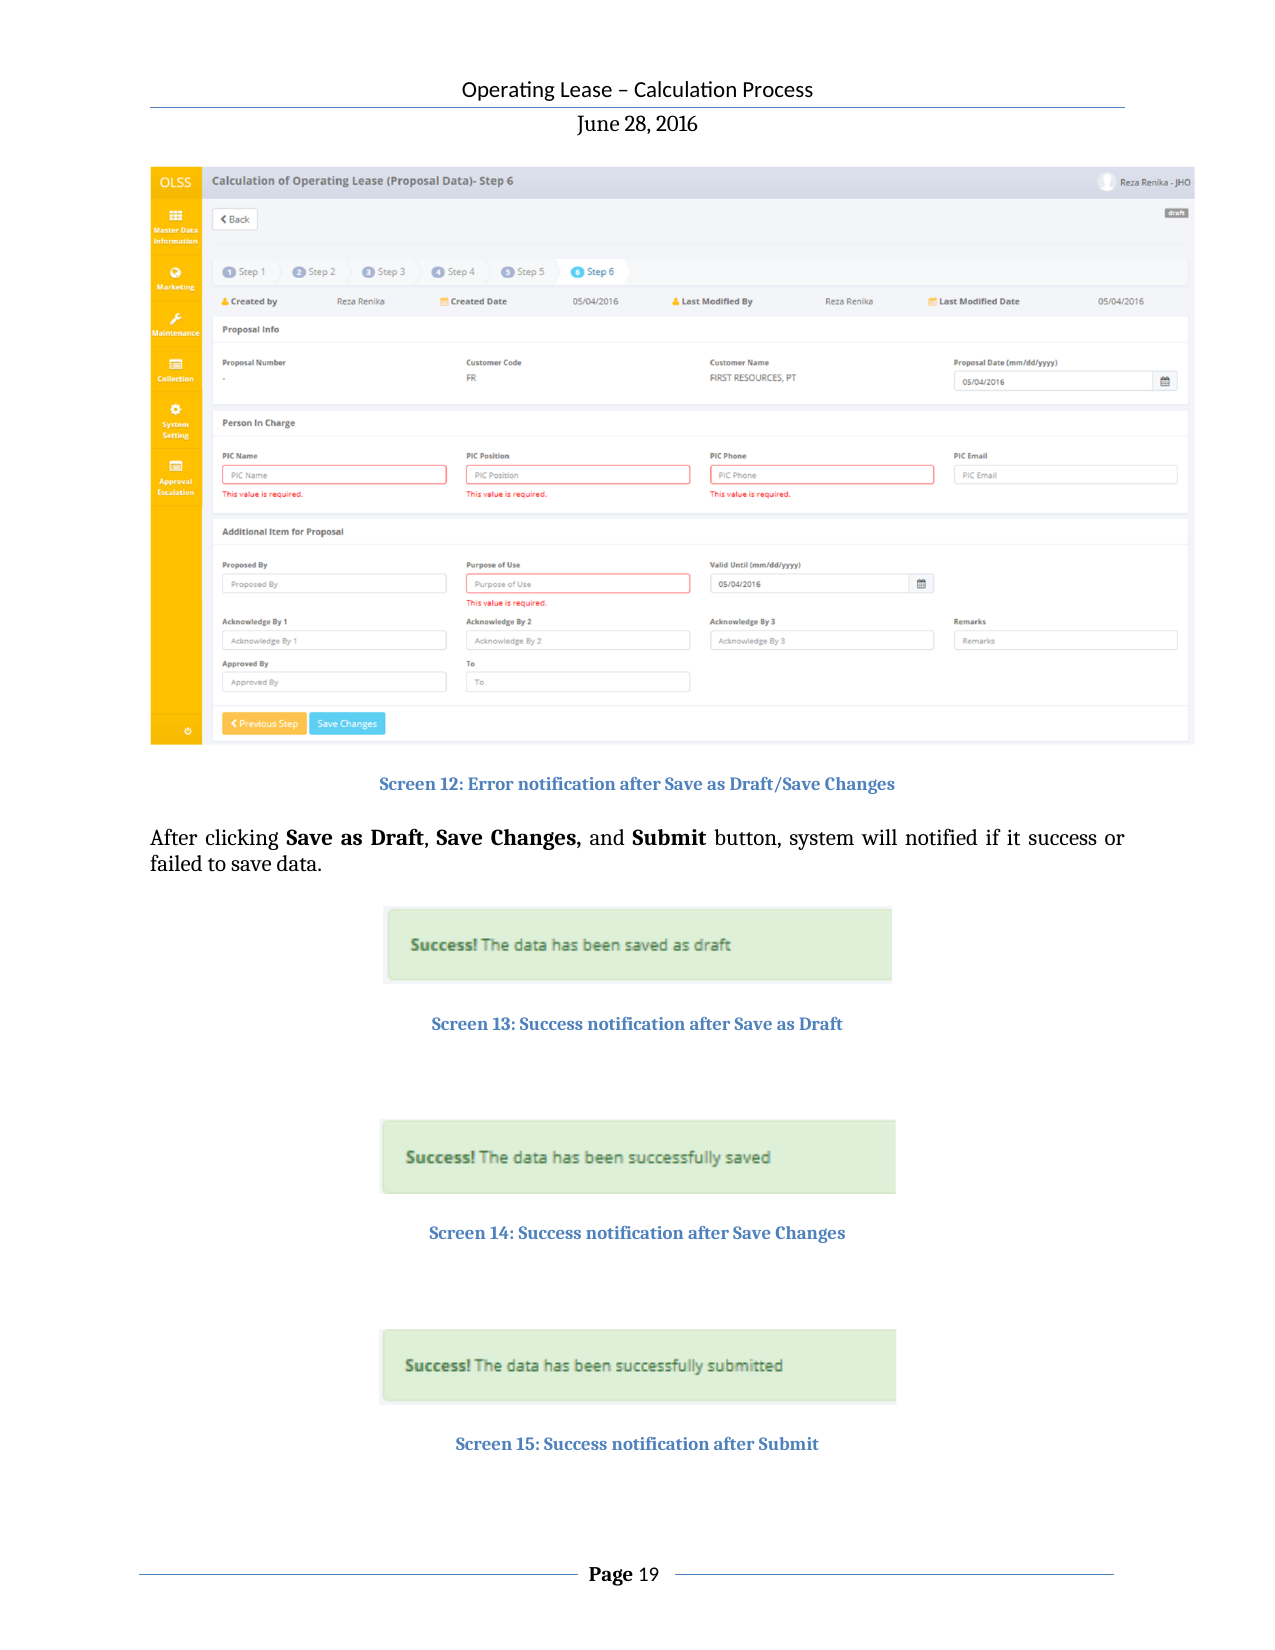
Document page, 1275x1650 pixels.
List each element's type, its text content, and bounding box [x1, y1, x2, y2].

text Screen 14: Success notification after Save Changes [150, 1223, 1125, 1244]
picture [383, 906, 893, 984]
text After clicking Save as Draft, Save Changes, and Submit button, system will notified if it success or failed to save data. [150, 824, 1125, 877]
text Screen 15: Success notification after Submit [150, 1434, 1125, 1455]
picture [150, 166, 1195, 745]
picture [379, 1119, 896, 1194]
text Screen 12: Error notification after Save as Draft/Save Changes [150, 774, 1125, 795]
picture [378, 1329, 897, 1405]
text Screen 13: Success notification after Save as Draft [150, 1013, 1125, 1034]
